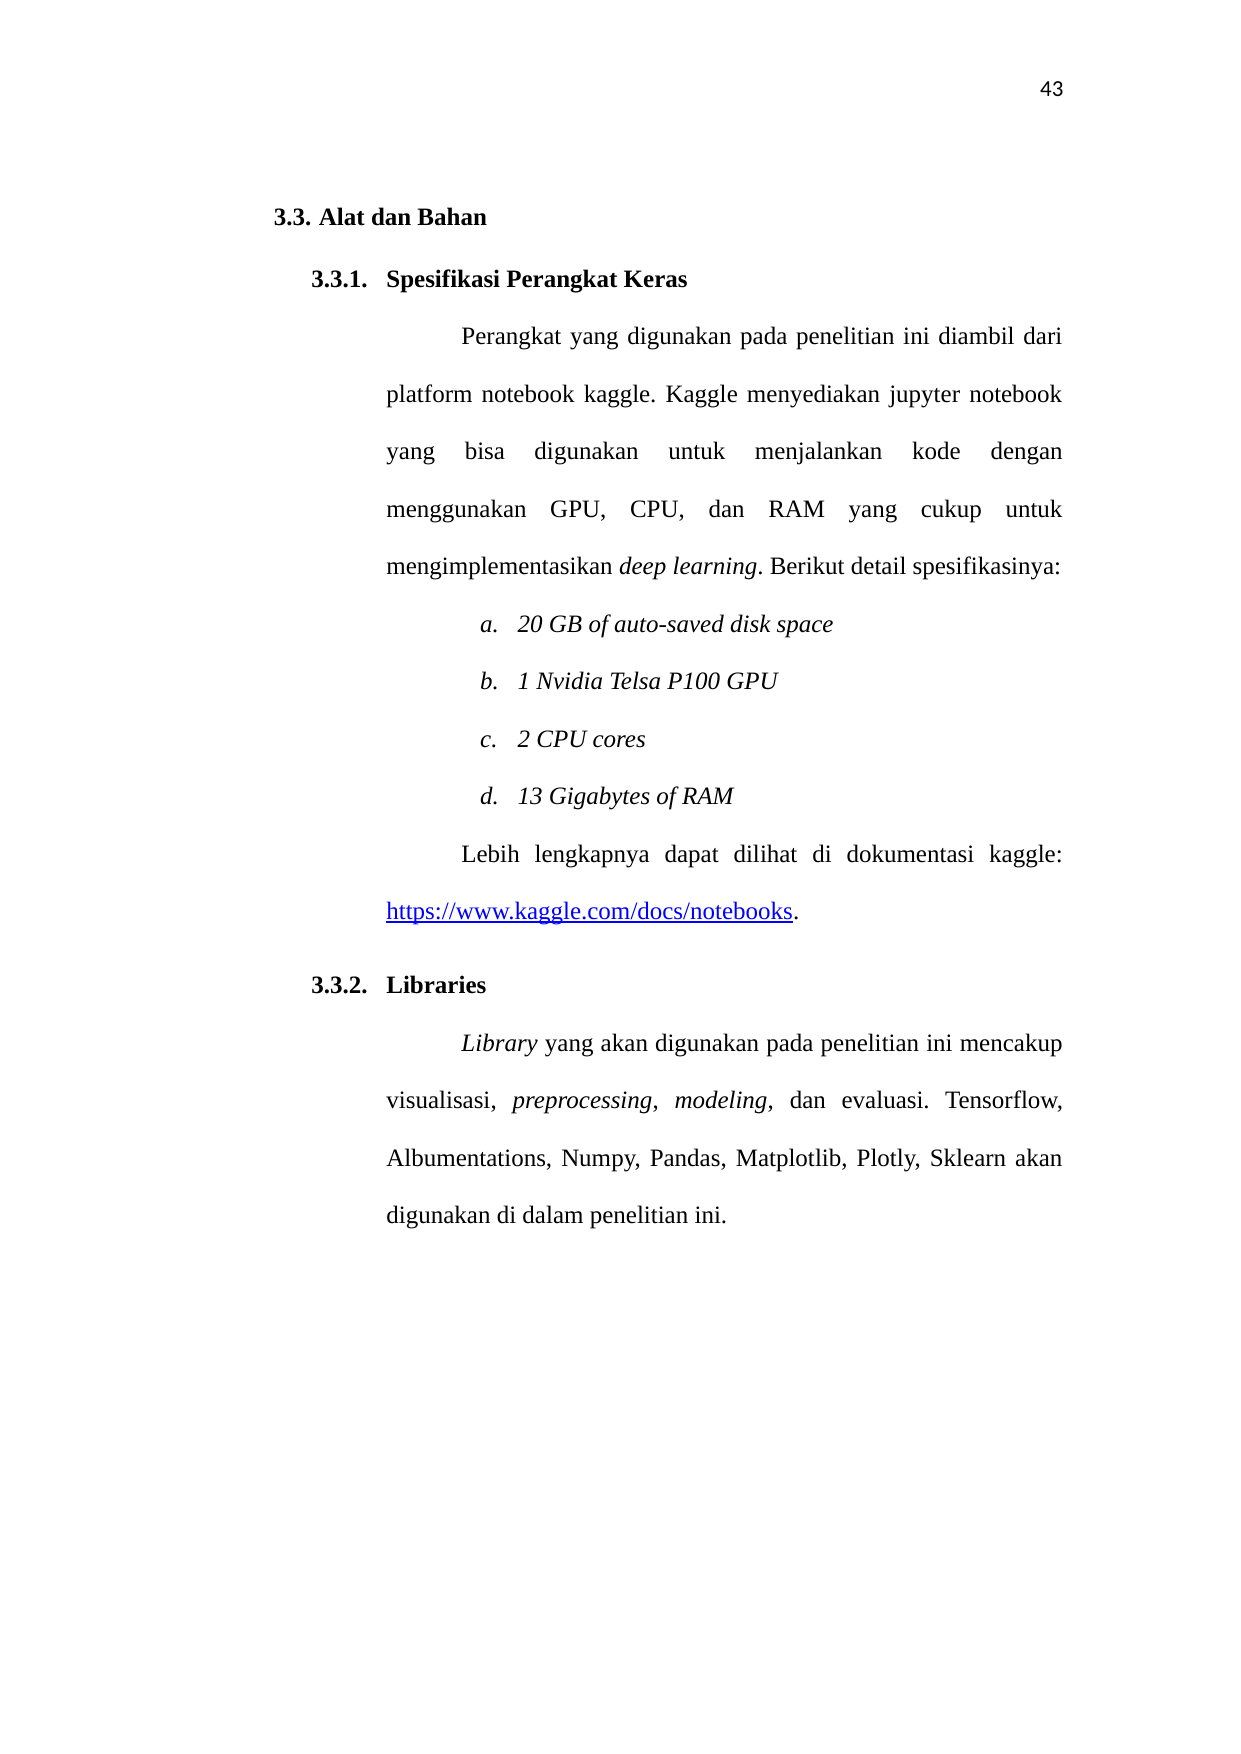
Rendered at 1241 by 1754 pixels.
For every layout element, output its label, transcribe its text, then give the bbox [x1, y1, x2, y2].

list 13 Gigabytes of RAM [480, 781, 1063, 810]
subtitle Alat dan Bahan [274, 202, 1063, 231]
subtitle Libraries [311, 971, 1063, 999]
list Perangkat yang digunakan pada penelitian ini diambil dari platform notebook kaggle. Kaggle menyediakan jupyter notebook yang bisa digunakan untuk menjalankan kode dengan menggunakan GPU, CPU, dan RAM yang cukup untuk mengimplementasikan deep learning. Berikut detail spesifikasinya: [386, 321, 1063, 580]
list Library yang akan digunakan pada penelitian ini mencakup visualisasi, preprocessing, modeling, dan evaluasi. Tensorflow, Albumentations, Numpy, Pandas, Matplotlib, Plotly, Sklearn akan digunakan di dalam penelitian ini. [386, 1028, 1063, 1229]
list Lebih lengkapnya dapat dilihat di dokumentasi kaggle: https://www.kaggle.com/docs/notebooks. [386, 839, 1063, 925]
list 1 Nvidia Telsa P100 GPU [480, 666, 1063, 695]
list 2 CPU cores [480, 724, 1063, 753]
subtitle Spesifikasi Perangkat Keras [311, 264, 1063, 293]
list 20 GB of auto-saved disk space [480, 609, 1063, 638]
